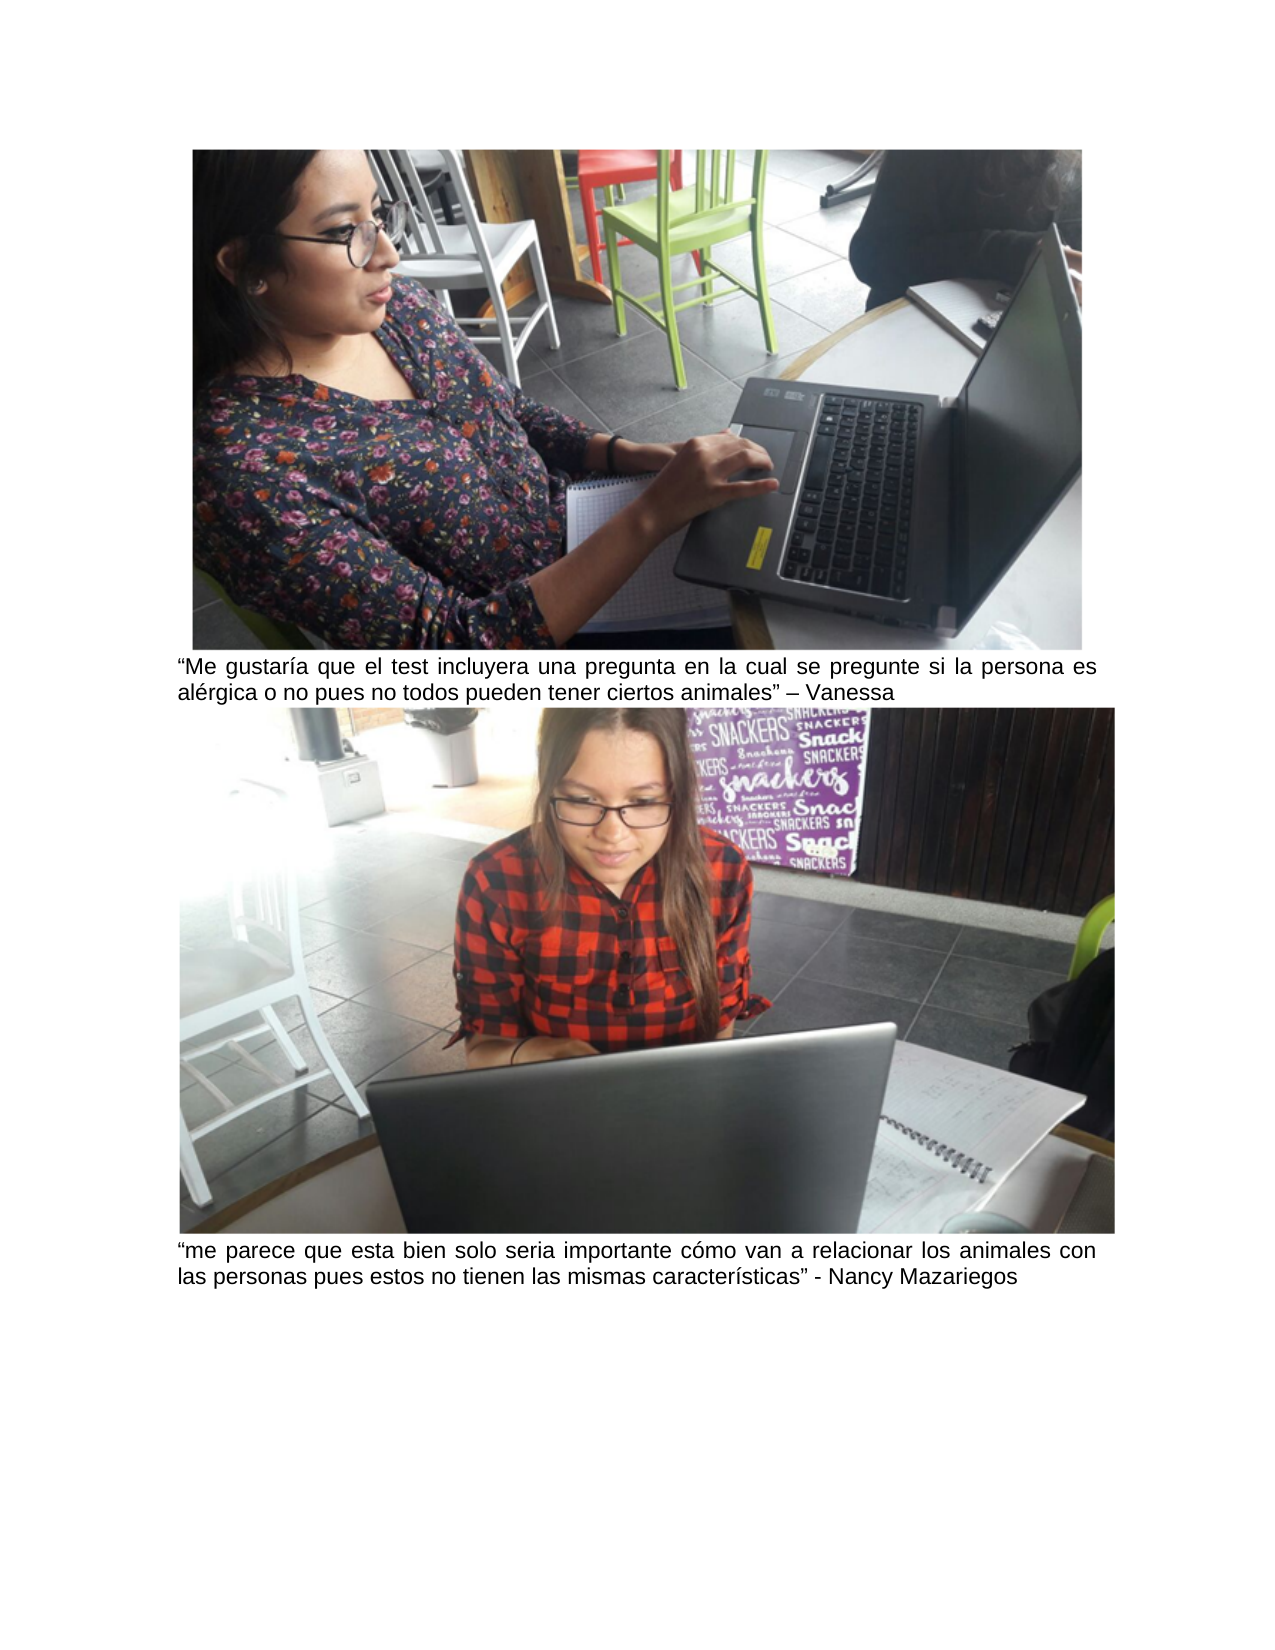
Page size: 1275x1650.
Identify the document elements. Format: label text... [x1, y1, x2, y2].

picture [177, 705, 1118, 1237]
picture [190, 147, 1085, 653]
text “Me gustaría que el test incluyera una pregunta en la cual se pregunte si la persona es alérgica o no pues no todos pueden tener ciertos animales” – Vanessa [177, 653, 1098, 705]
text “me parece que esta bien solo seria importante cómo van a relacionar los animales con las personas pues estos no tienen las mismas características” - Nancy Mazariegos [177, 1237, 1098, 1289]
